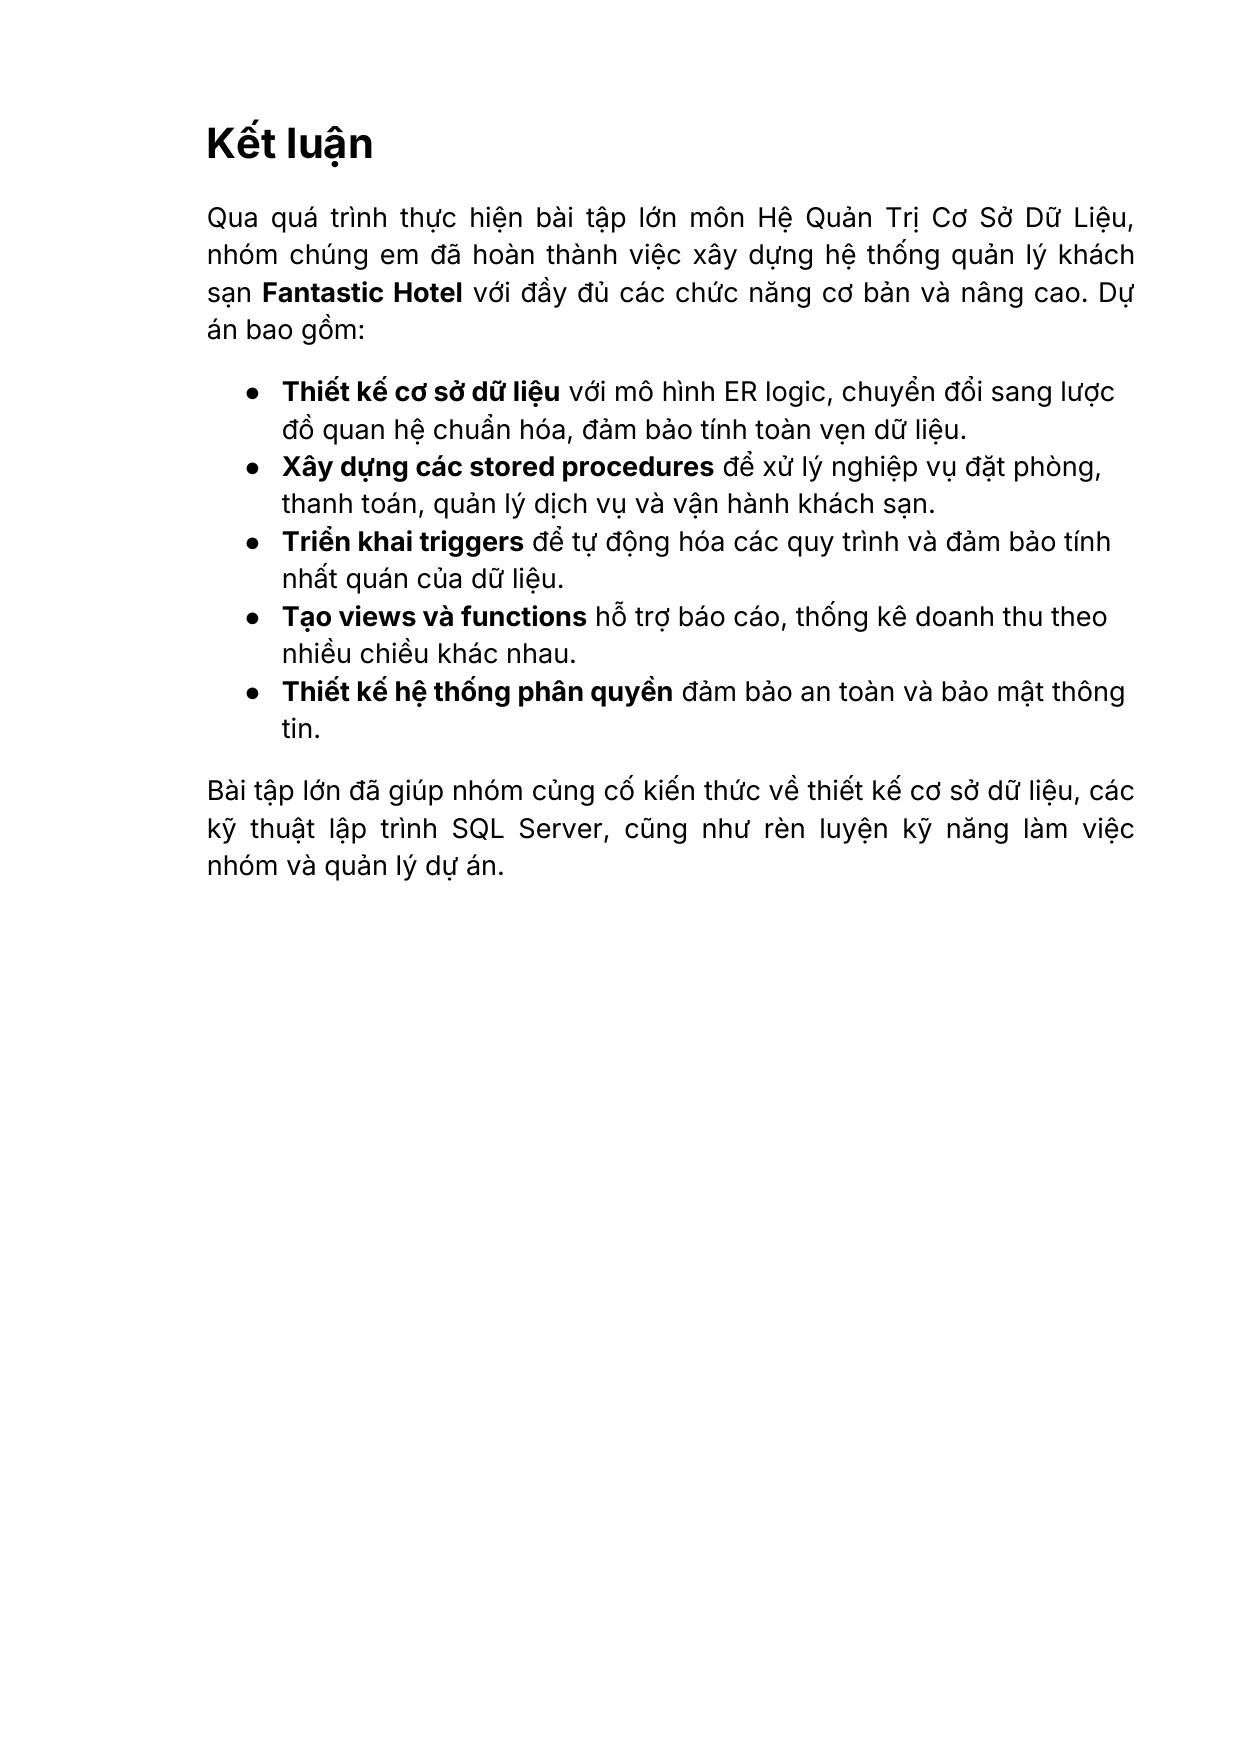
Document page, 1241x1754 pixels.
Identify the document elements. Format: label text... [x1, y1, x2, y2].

list Xây dựng các stored procedures để xử lý nghiệp vụ đặt phòng, thanh toán, quản lý dịch vụ và vận hành khách sạn. [244, 450, 1137, 521]
subtitle Kết luận [207, 118, 1137, 168]
list Thiết kế hệ thống phân quyền đảm bảo an toàn và bảo mật thông tin. [244, 675, 1137, 745]
list Thiết kế cơ sở dữ liệu với mô hình ER logic, chuyển đổi sang lược đồ quan hệ chuẩn hóa, đảm bảo tính toàn vẹn dữ liệu. [244, 376, 1137, 446]
text Bài tập lớn đã giúp nhóm củng cố kiến thức về thiết kế cơ sở dữ liệu, các kỹ thuật lập trình SQL Server, cũng như rèn luyện kỹ năng làm việc nhóm và quản lý dự án. [207, 774, 1137, 882]
text Qua quá trình thực hiện bài tập lớn môn Hệ Quản Trị Cơ Sở Dữ Liệu, nhóm chúng em đã hoàn thành việc xây dựng hệ thống quản lý khách sạn Fantastic Hotel với đầy đủ các chức năng cơ bản và nâng cao. Dự án bao gồm: [207, 201, 1137, 346]
list Tạo views và functions hỗ trợ báo cáo, thống kê doanh thu theo nhiều chiều khác nhau. [244, 600, 1137, 670]
list Triển khai triggers để tự động hóa các quy trình và đảm bảo tính nhất quán của dữ liệu. [244, 525, 1137, 595]
